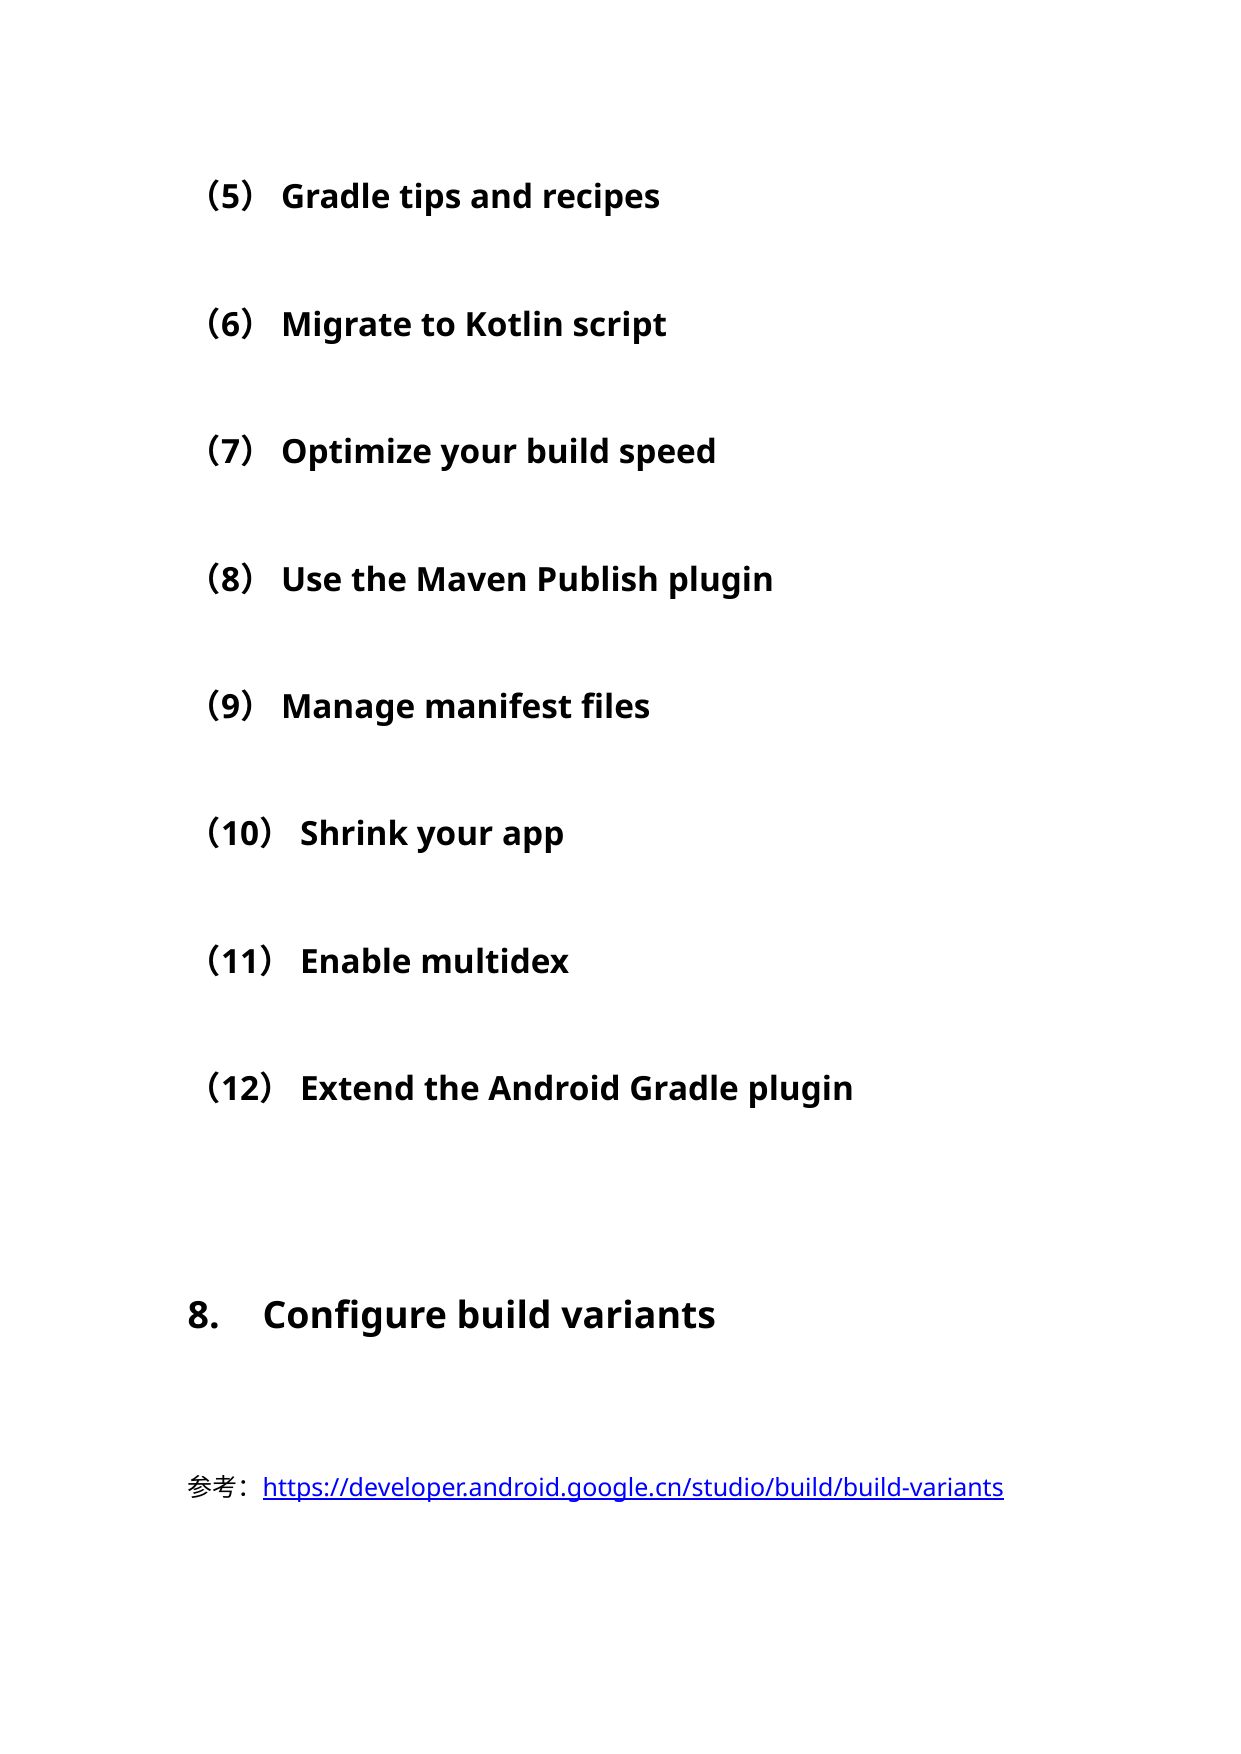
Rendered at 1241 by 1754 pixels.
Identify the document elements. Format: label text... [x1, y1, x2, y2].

text 参考：https://developer.android.google.cn/studio/build/build-variants [187, 1453, 1053, 1518]
subtitle Configure build variants [187, 1282, 1053, 1347]
subtitle （8） Use the Maven Publish plugin [187, 544, 1053, 609]
subtitle （12） Extend the Android Gradle plugin [187, 1054, 1053, 1119]
subtitle （10） Shrink your app [187, 799, 1053, 864]
subtitle （5） Gradle tips and recipes [187, 162, 1053, 227]
subtitle （11） Enable multidex [187, 926, 1053, 991]
subtitle （7） Optimize your build speed [187, 417, 1053, 482]
subtitle （6） Migrate to Kotlin script [187, 289, 1053, 354]
subtitle （9） Manage manifest files [187, 672, 1053, 737]
